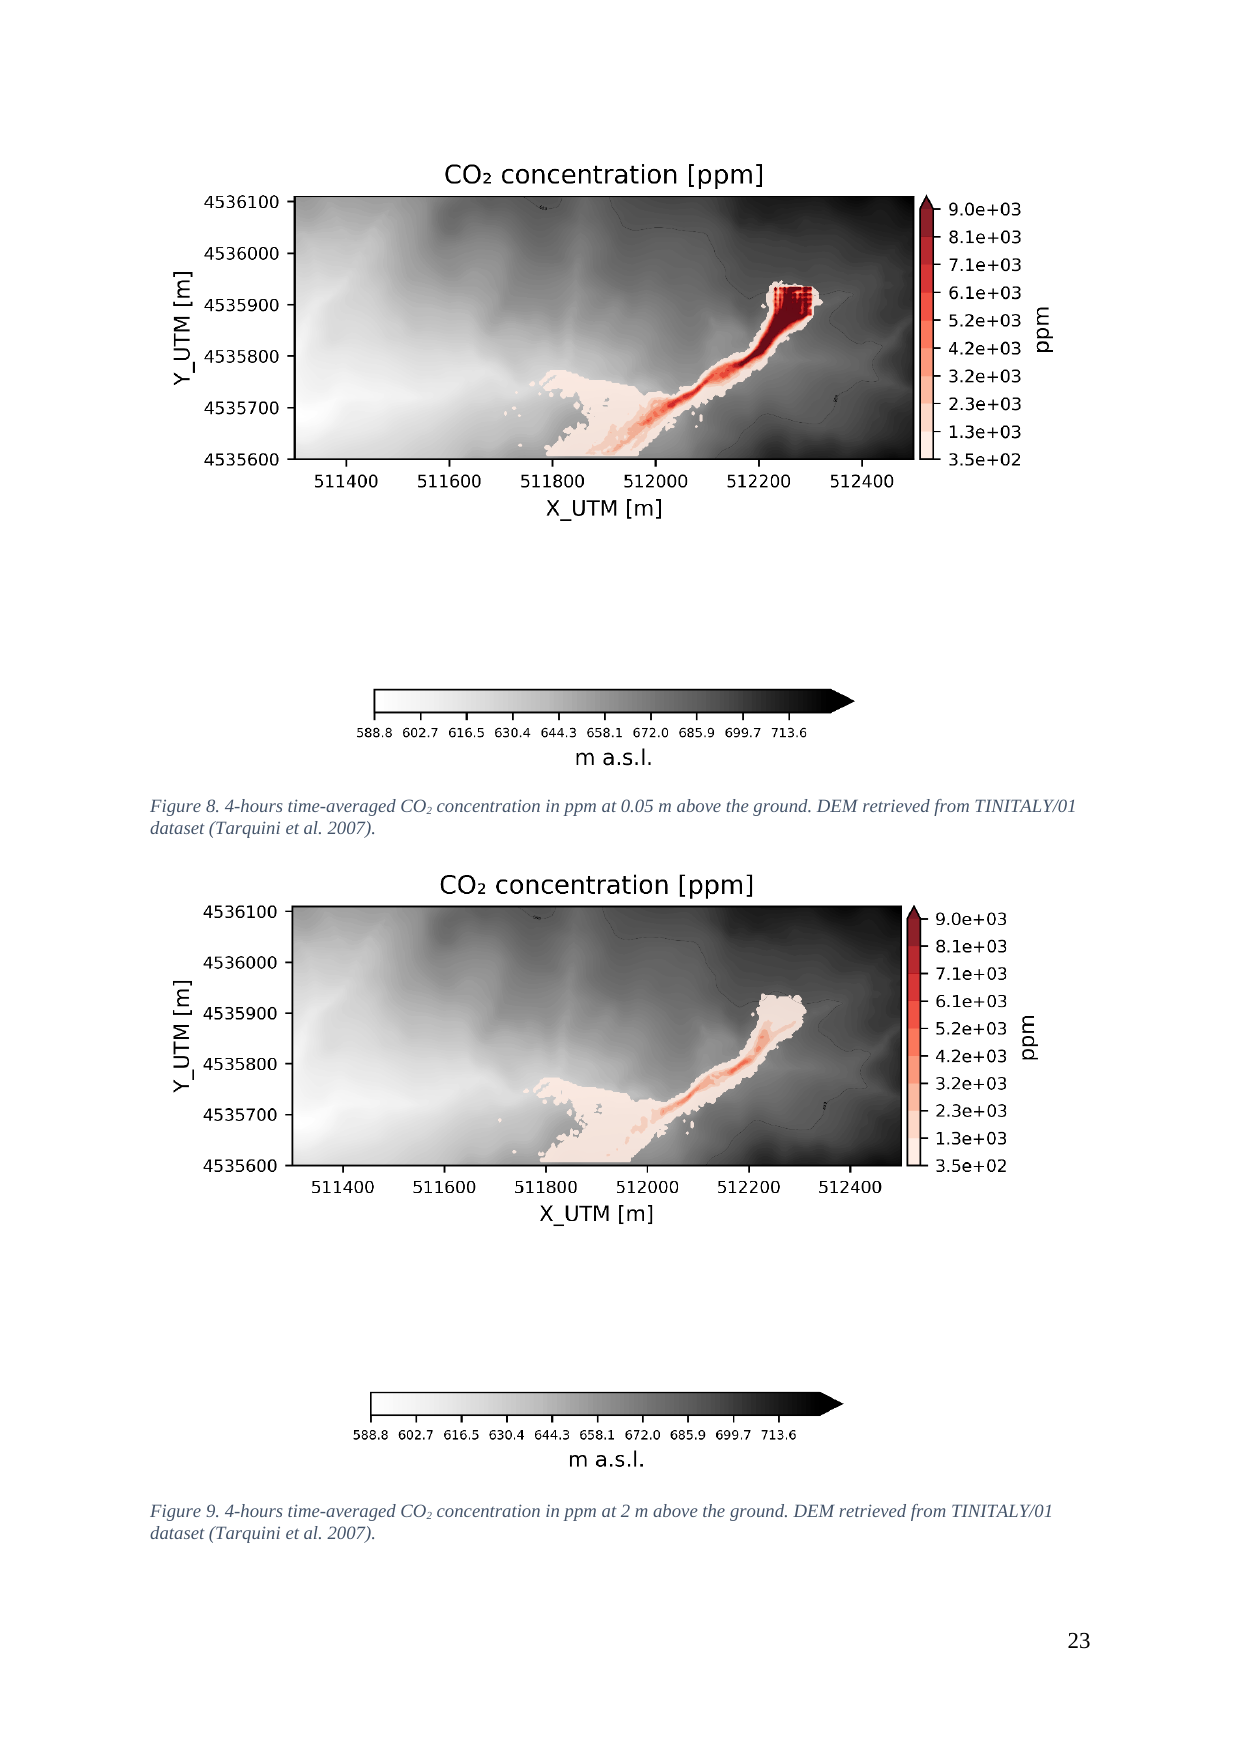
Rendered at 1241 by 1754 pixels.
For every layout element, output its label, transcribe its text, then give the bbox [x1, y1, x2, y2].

picture [150, 150, 1074, 777]
picture [150, 858, 1059, 1482]
